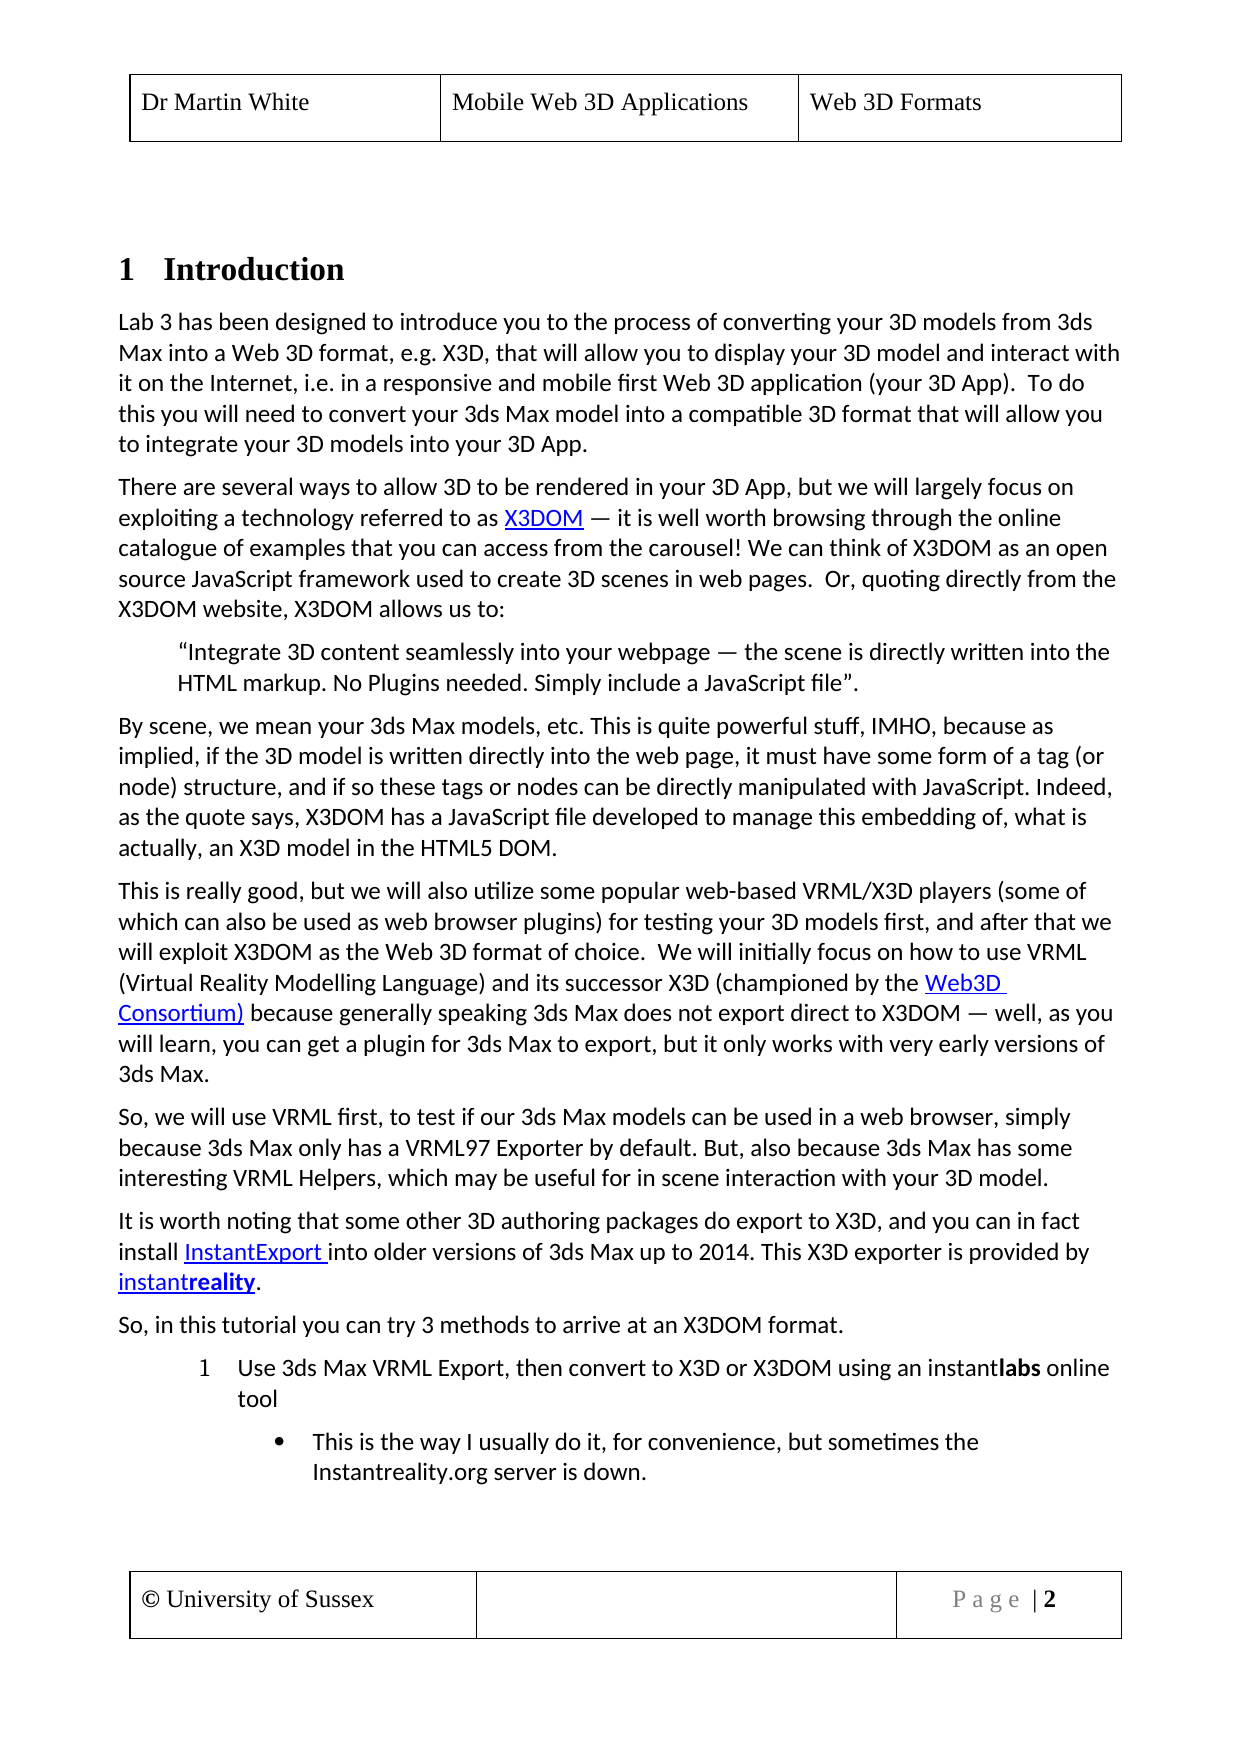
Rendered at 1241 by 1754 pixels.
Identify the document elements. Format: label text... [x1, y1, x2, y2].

list Use 3ds Max VRML Export, then convert to X3D or X3DOM using an instantlabs online tool [200, 1352, 1122, 1413]
text Lab 3 has been designed to introduce you to the process of converting your 3D models from 3ds Max into a Web 3D format, e.g. X3D, that will allow you to display your 3D model and interact with it on the Internet, i.e. in a responsive and mobile first Web 3D application (your 3D App). To do this you will need to convert your 3ds Max model into a compatible 3D format that will allow you to integrate your 3D models into your 3D App. [118, 306, 1122, 459]
text So, in this tutorial you can try 3 methods to arrive at an X3DOM format. [118, 1309, 1122, 1340]
subtitle Introduction [118, 250, 1122, 288]
text It is worth noting that some other 3D authoring packages do export to X3D, and you can in fact install InstantExport into older versions of 3ds Max up to 2014. This X3D exporter is provided by instantreality. [118, 1205, 1122, 1297]
text “Integrate 3D content seamlessly into your webpage — the scene is directly written into the HTML markup. No Plugins needed. Simply include a JavaScript file”. [859, 636, 1122, 697]
text By scene, we mean your 3ds Max models, etc. This is quite powerful stuff, IMHO, because as implied, if the 3D model is written directly into the web page, it must have some form of a tag (or node) structure, and if so these tags or nodes can be directly manipulated with JavaScript. Indeed, as the quote says, X3DOM has a JavaScript file developed to manage this embedding of, what is actually, an X3D model in the HTML5 DOM. [118, 710, 1122, 863]
list This is the way I usually do it, for convenience, but sometimes the Instantreality.org server is down. [275, 1426, 1122, 1487]
text So, we will use VRML first, to test if our 3ds Max models can be used in a web browser, simply because 3ds Max only has a VRML97 Exporter by default. But, also because 3ds Max has some interesting VRML Helpers, which may be useful for in scene interaction with your 3D model. [118, 1101, 1122, 1193]
text This is really good, but we will also utilize some popular web-based VRML/X3D players (some of which can also be used as web browser plugins) for testing your 3D models first, and after that we will exploit X3DOM as the Web 3D format of choice. We will initially focus on how to use VRML (Virtual Reality Modelling Language) and its successor X3D (championed by the Web3D Consortium) because generally speaking 3ds Max does not export direct to X3DOM — well, as you will learn, you can get a plugin for 3ds Max to export, but it only works with very early versions of 3ds Max. [118, 875, 1122, 1089]
text There are several ways to allow 3D to be rendered in your 3D App, but we will largely focus on exploiting a technology referred to as X3DOM — it is well worth browsing through the online catalogue of examples that you can access from the carousel! We can think of X3DOM as an open source JavaScript framework used to create 3D scenes in web pages. Or, quoting directly from the X3DOM website, X3DOM allows us to: [118, 471, 1122, 624]
